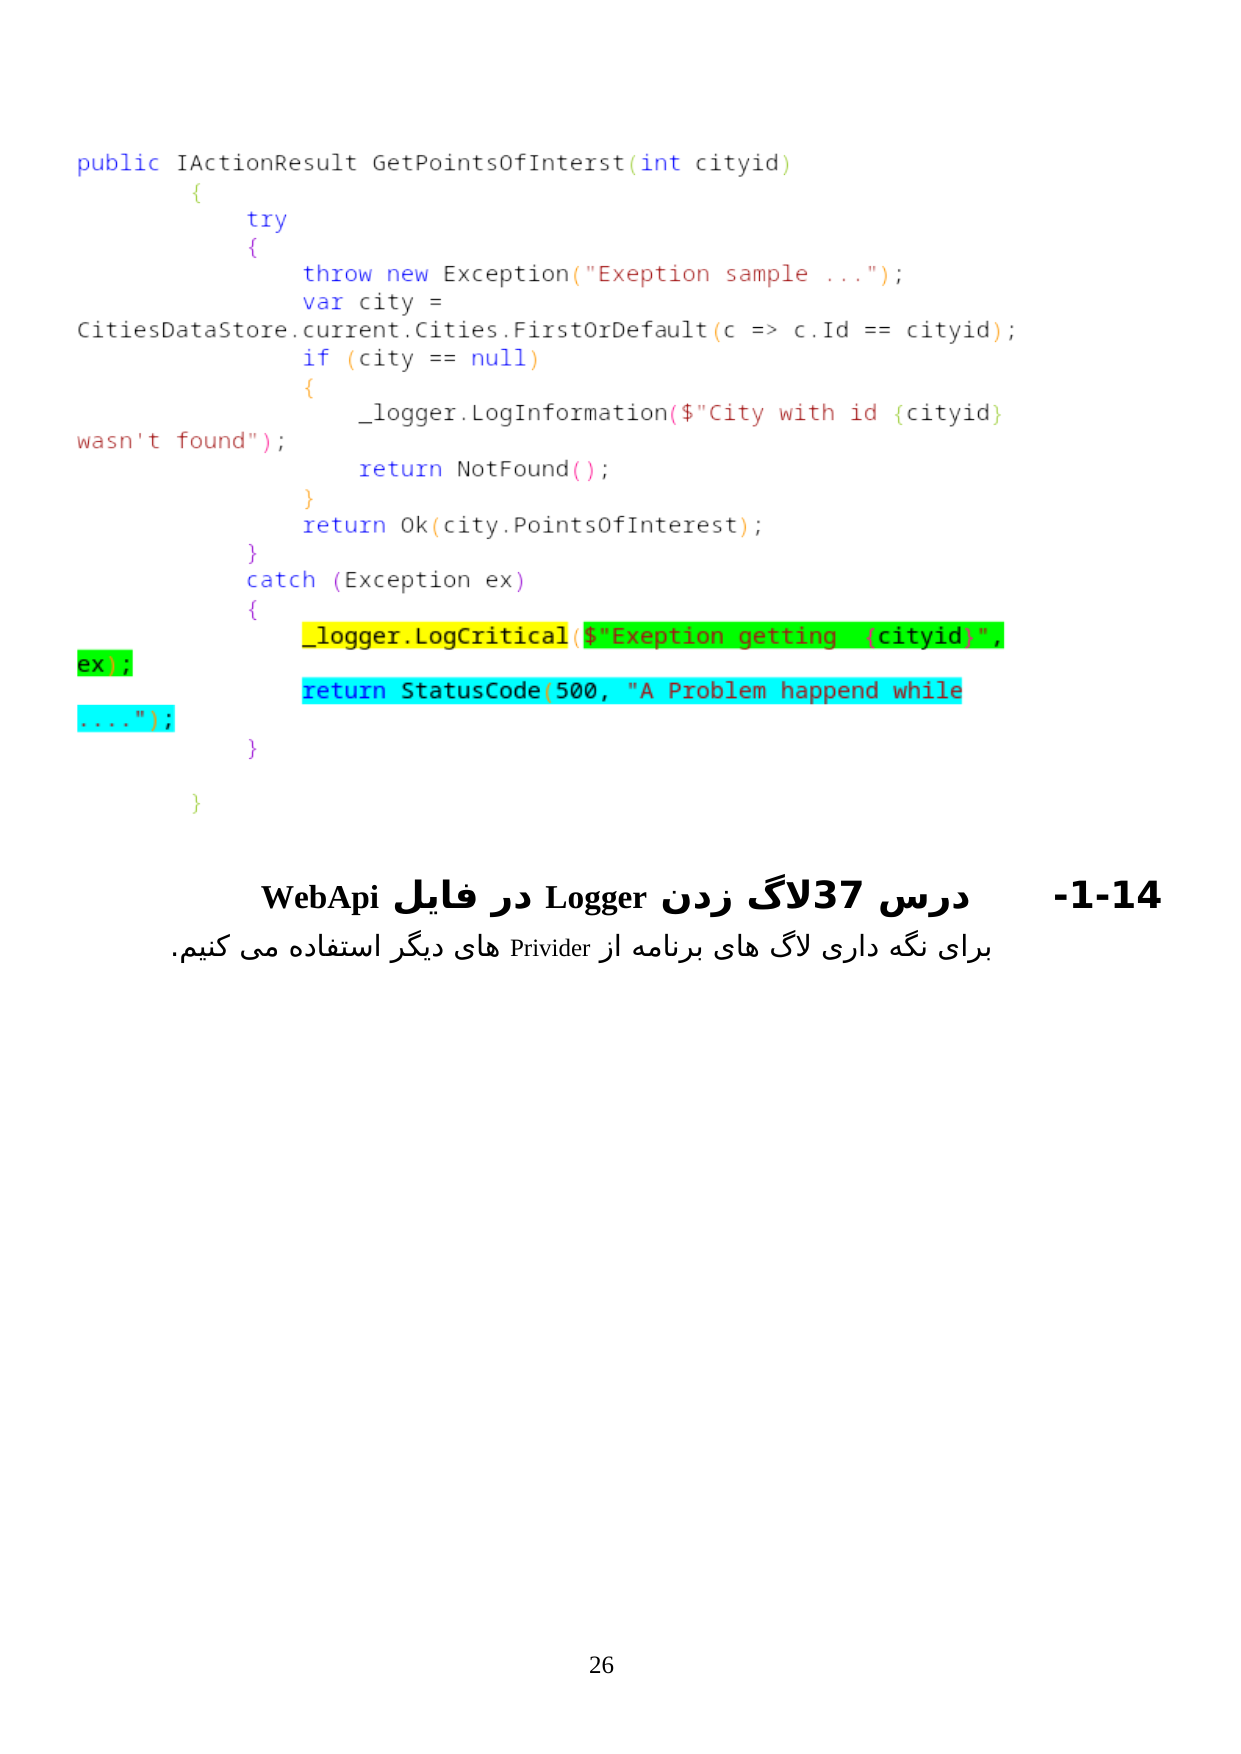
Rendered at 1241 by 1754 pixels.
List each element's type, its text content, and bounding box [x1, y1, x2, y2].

text برای نگه داری لاگ های برنامه از Privider های دیگر استفاده می کنیم. [150, 929, 1053, 963]
text درس 37لاگ زدن Logger در فایل WebApi [150, 873, 1053, 917]
